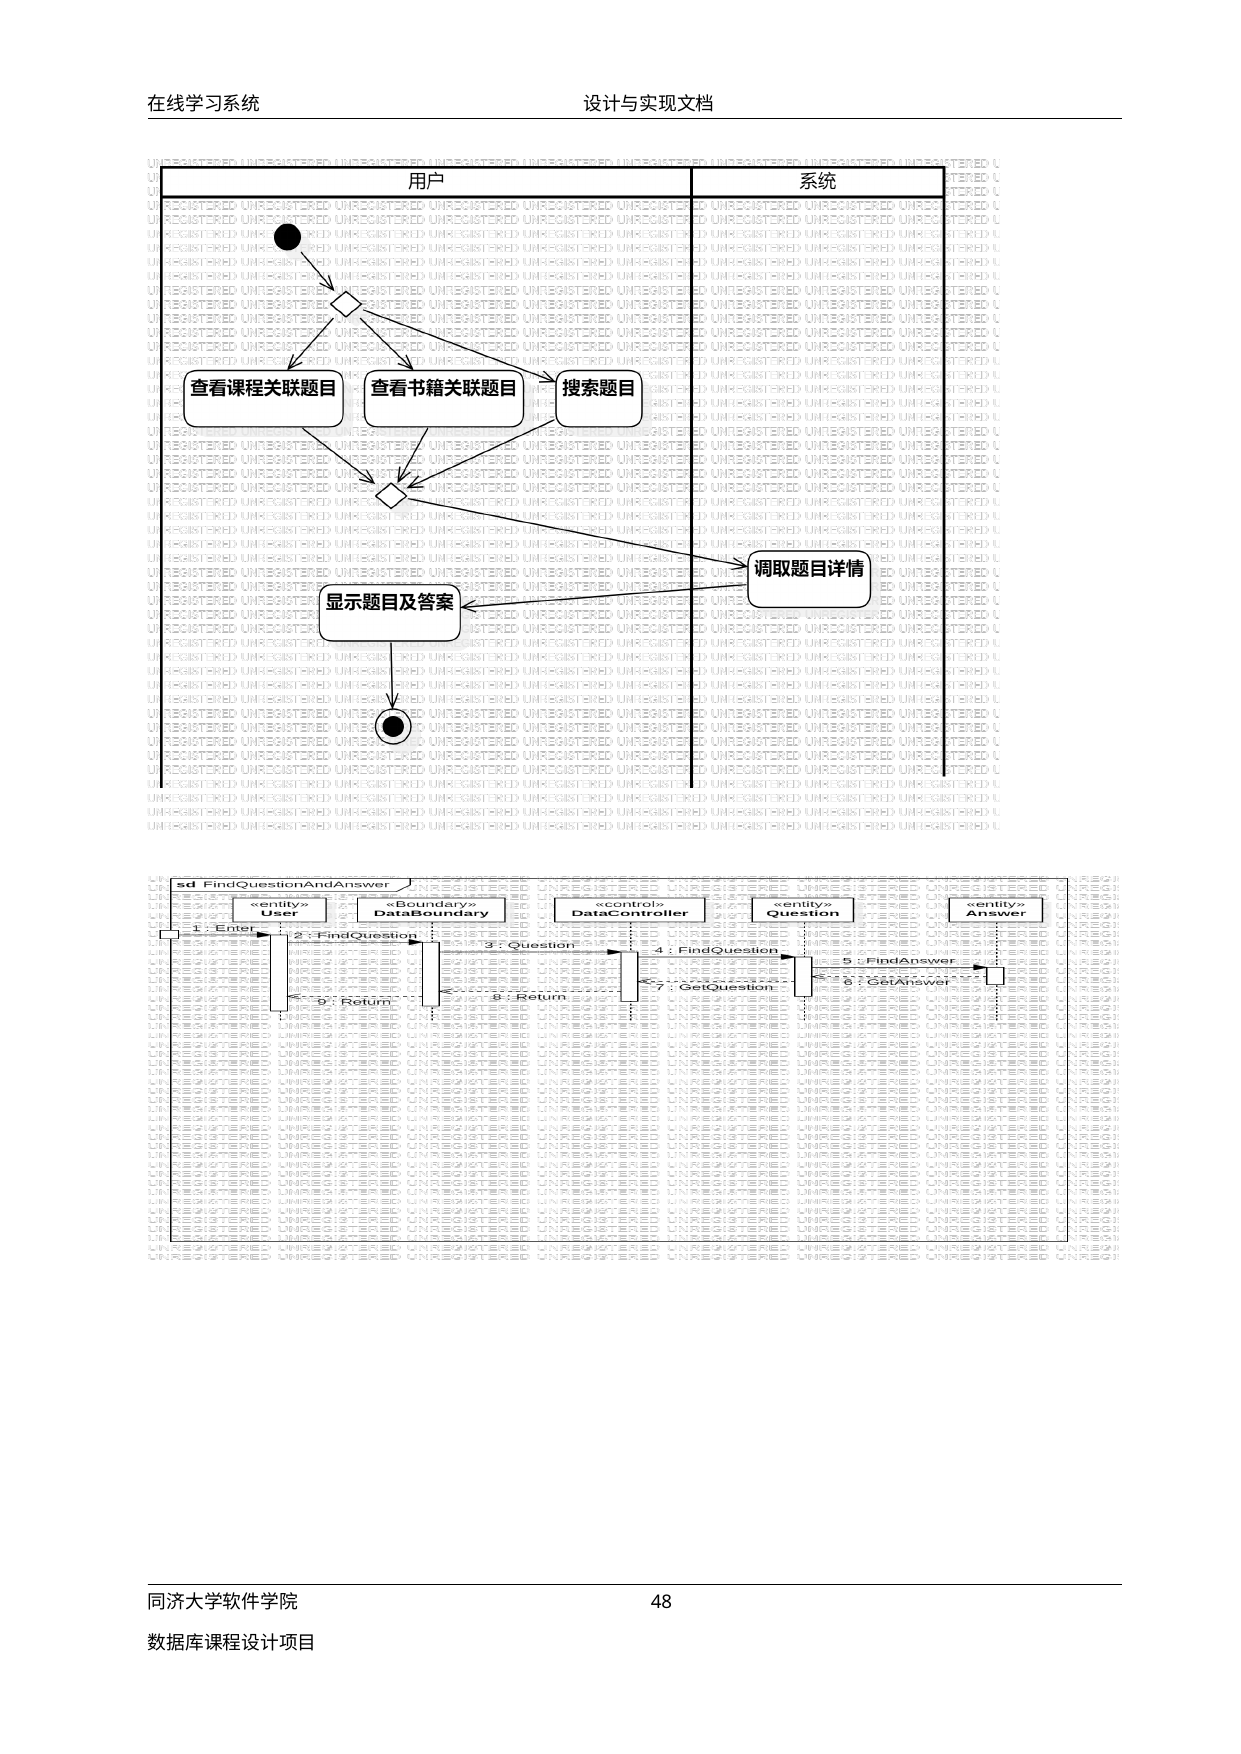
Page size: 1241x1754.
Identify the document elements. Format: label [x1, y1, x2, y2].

picture [147, 872, 1119, 1261]
picture [147, 154, 1000, 844]
